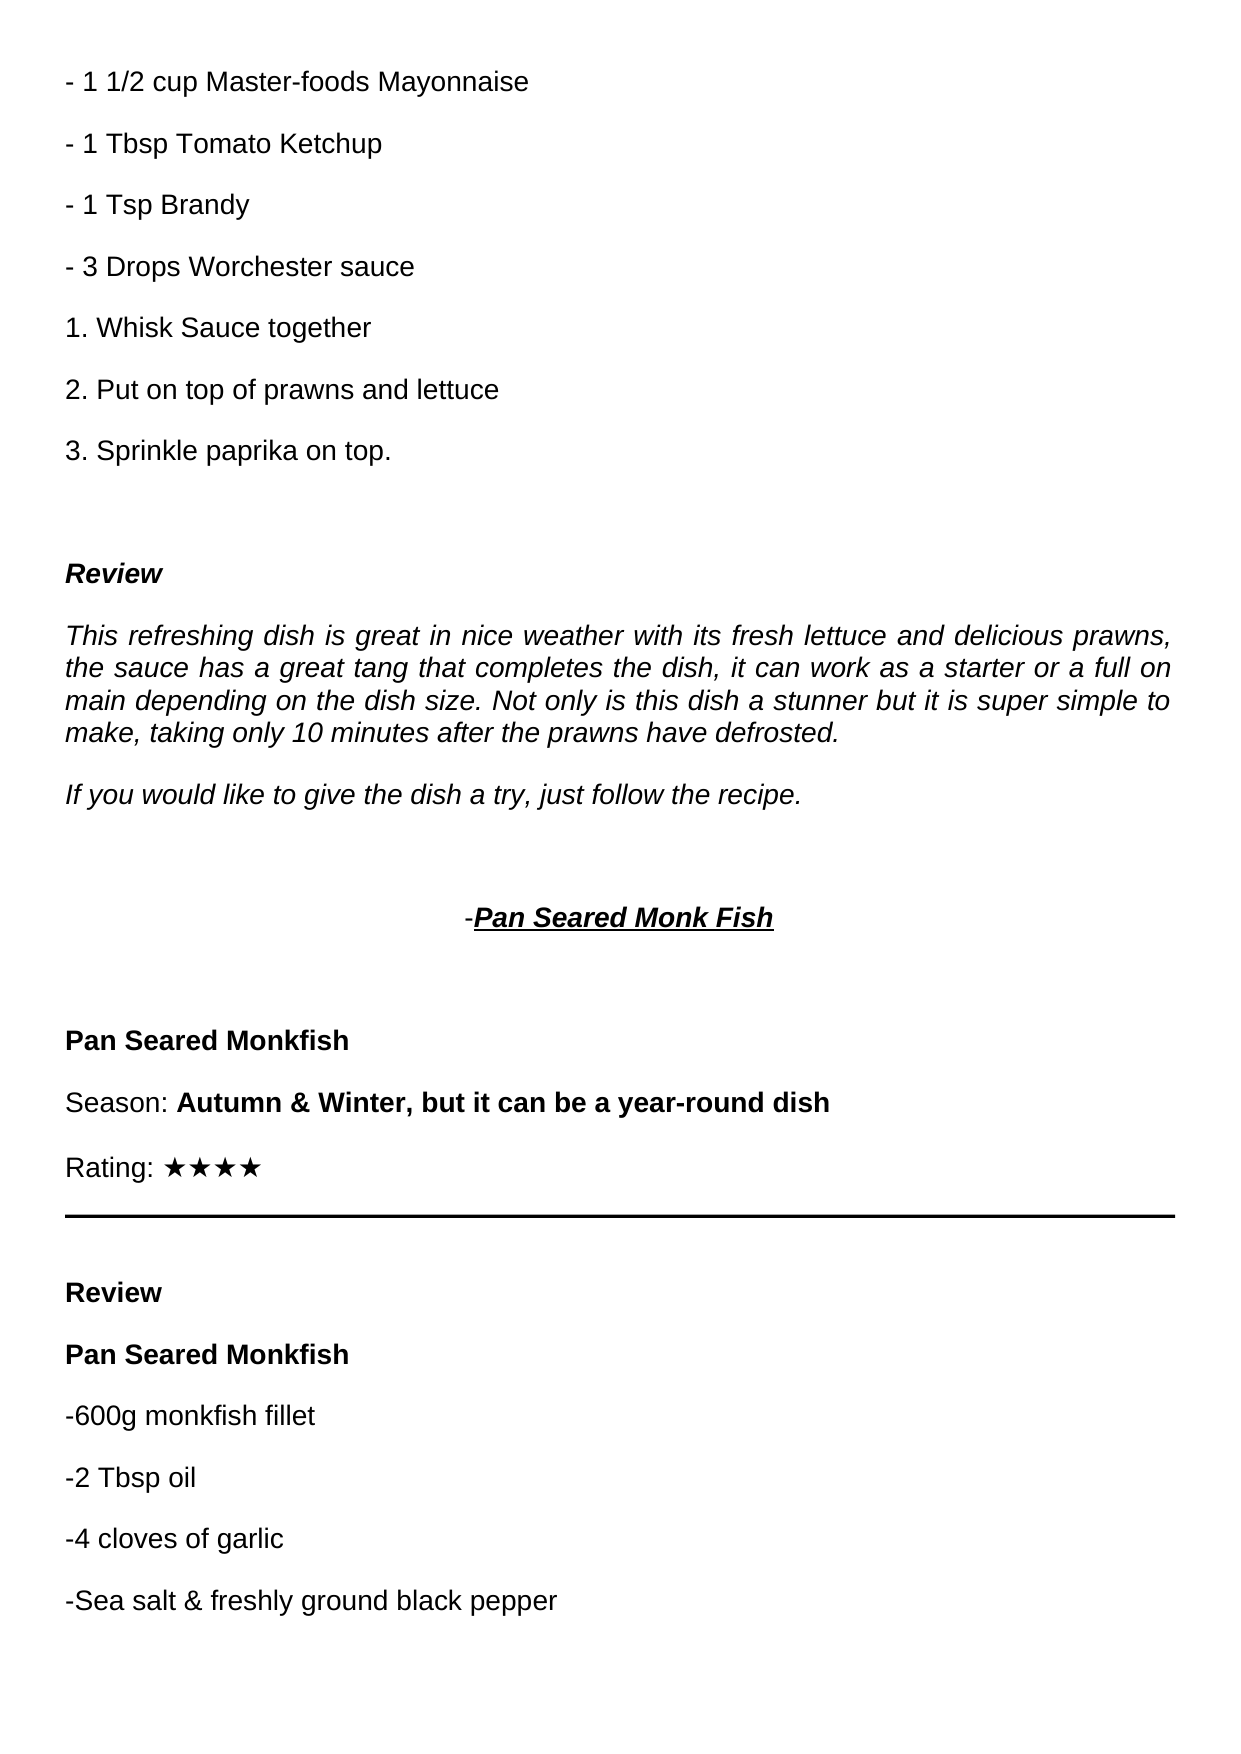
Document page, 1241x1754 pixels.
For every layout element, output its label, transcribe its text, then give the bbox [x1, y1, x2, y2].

text - 3 Drops Worchester sauce [65, 250, 1175, 282]
text This refreshing dish is great in nice weather with its fresh lettuce and delicious prawns, the sauce has a great tang that completes the dish, it can work as a starter or a full on main depending on the dish size. Not only is this dish a stunner but it is super simple to make, taking only 10 minutes after the prawns have defrosted. [65, 619, 1175, 749]
text -600g monkfish fillet [65, 1399, 1175, 1432]
text Pan Seared Monkfish [65, 1024, 1175, 1056]
text - 1 1/2 cup Master-foods Mayonnaise [65, 65, 1175, 97]
text If you would like to give the dish a try, just follow the recipe. [65, 778, 1175, 810]
text -Sea salt & freshly ground black pepper [65, 1584, 1175, 1616]
text Season: Autumn & Winter, but it can be a year-round dish [65, 1086, 1175, 1118]
text 1. Whisk Sauce together [65, 311, 1175, 344]
text Rating: ★★★★ [65, 1147, 1175, 1186]
text -Pan Seared Monk Fish [65, 901, 1175, 933]
text Review [65, 1276, 1175, 1309]
text - 1 Tbsp Tomato Ketchup [65, 127, 1175, 159]
text Review [65, 557, 1175, 590]
text Pan Seared Monkfish [65, 1338, 1175, 1370]
text - 1 Tsp Brandy [65, 188, 1175, 221]
text -2 Tbsp oil [65, 1461, 1175, 1493]
text 3. Sprinkle paprika on top. [65, 434, 1175, 467]
text -4 cloves of garlic [65, 1522, 1175, 1555]
text 2. Put on top of prawns and lettuce [65, 373, 1175, 405]
